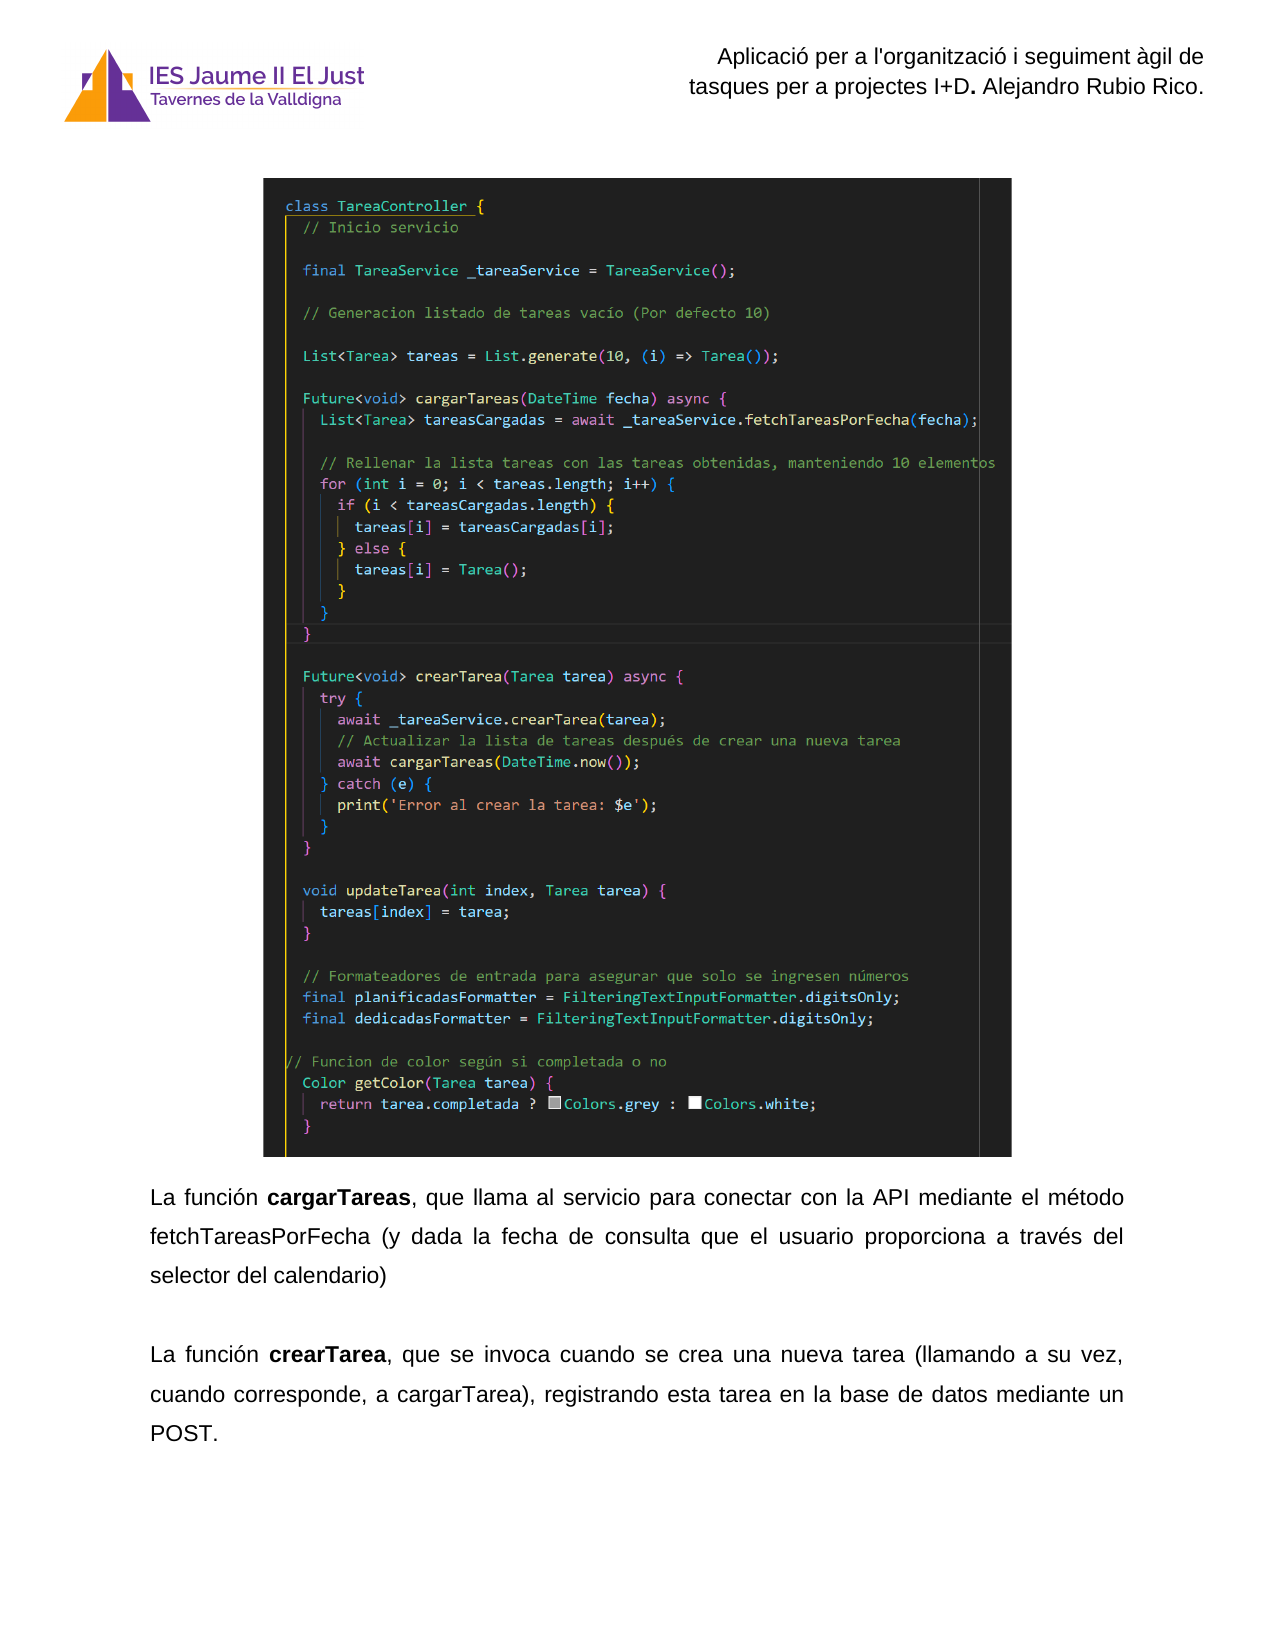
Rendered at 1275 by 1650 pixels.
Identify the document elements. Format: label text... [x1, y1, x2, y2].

text La función crearTarea, que se invoca cuando se crea una nueva tarea (llamando a su vez, cuando corresponde, a cargarTarea), registrando esta tarea en la base de datos mediante un POST. [150, 1341, 1125, 1447]
picture [61, 42, 364, 129]
text La función cargarTareas, que llama al servicio para conectar con la API mediante el método fetchTareasPorFecha (y dada la fecha de consulta que el usuario proporciona a través del selector del calendario) [150, 1183, 1125, 1289]
picture [263, 178, 1012, 1157]
